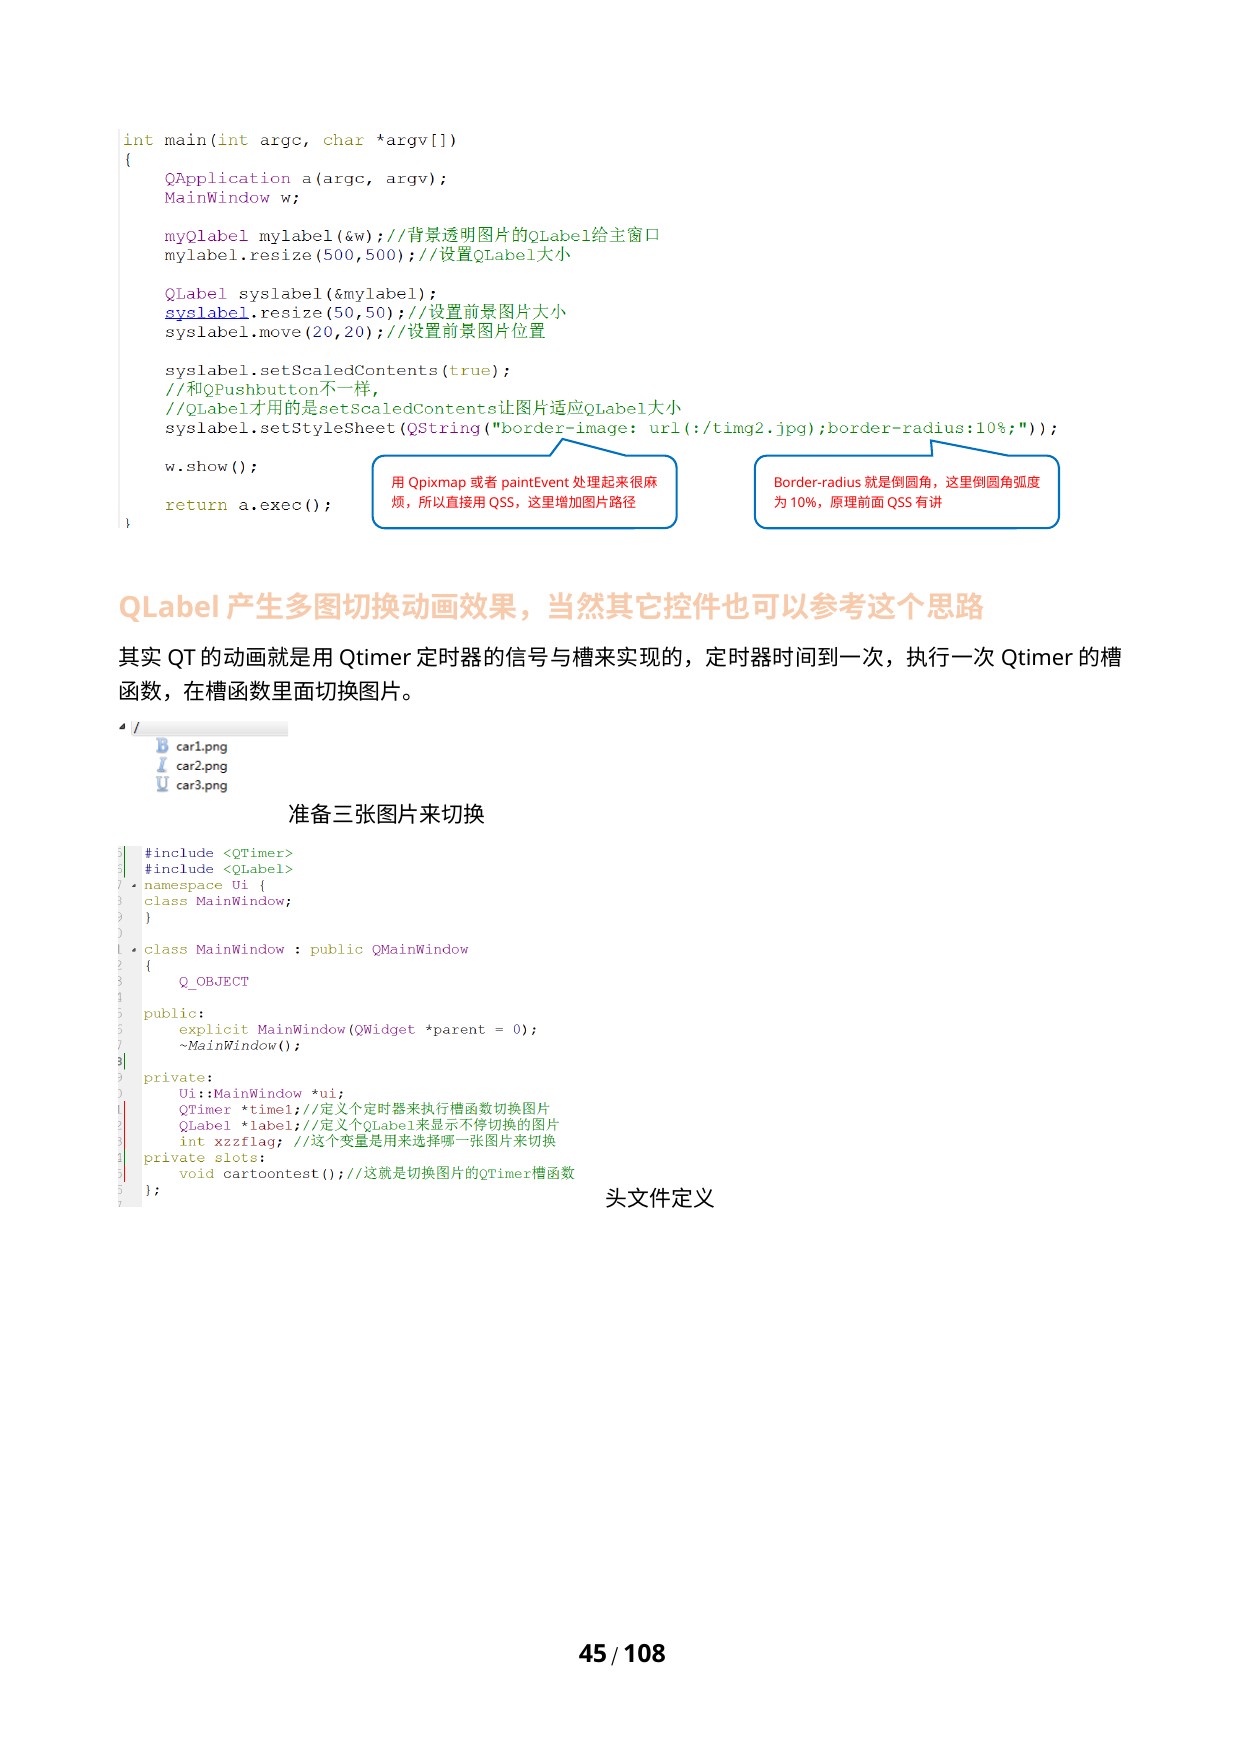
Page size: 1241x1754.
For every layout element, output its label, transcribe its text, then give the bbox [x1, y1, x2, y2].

picture [118, 846, 606, 1207]
text 准备三张图片来切换 [118, 707, 1122, 843]
text QLabel产生多图切换动画效果，当然其它控件也可以参考这个思路 [118, 571, 1122, 639]
picture [374, 441, 675, 527]
picture [118, 721, 289, 823]
picture [756, 443, 1057, 527]
text 其实QT的动画就是用Qtimer定时器的信号与槽来实现的，定时器时间到一次，执行一次Qtimer的槽函数，在槽函数里面切换图片。 [118, 639, 1122, 707]
picture [118, 129, 1123, 528]
